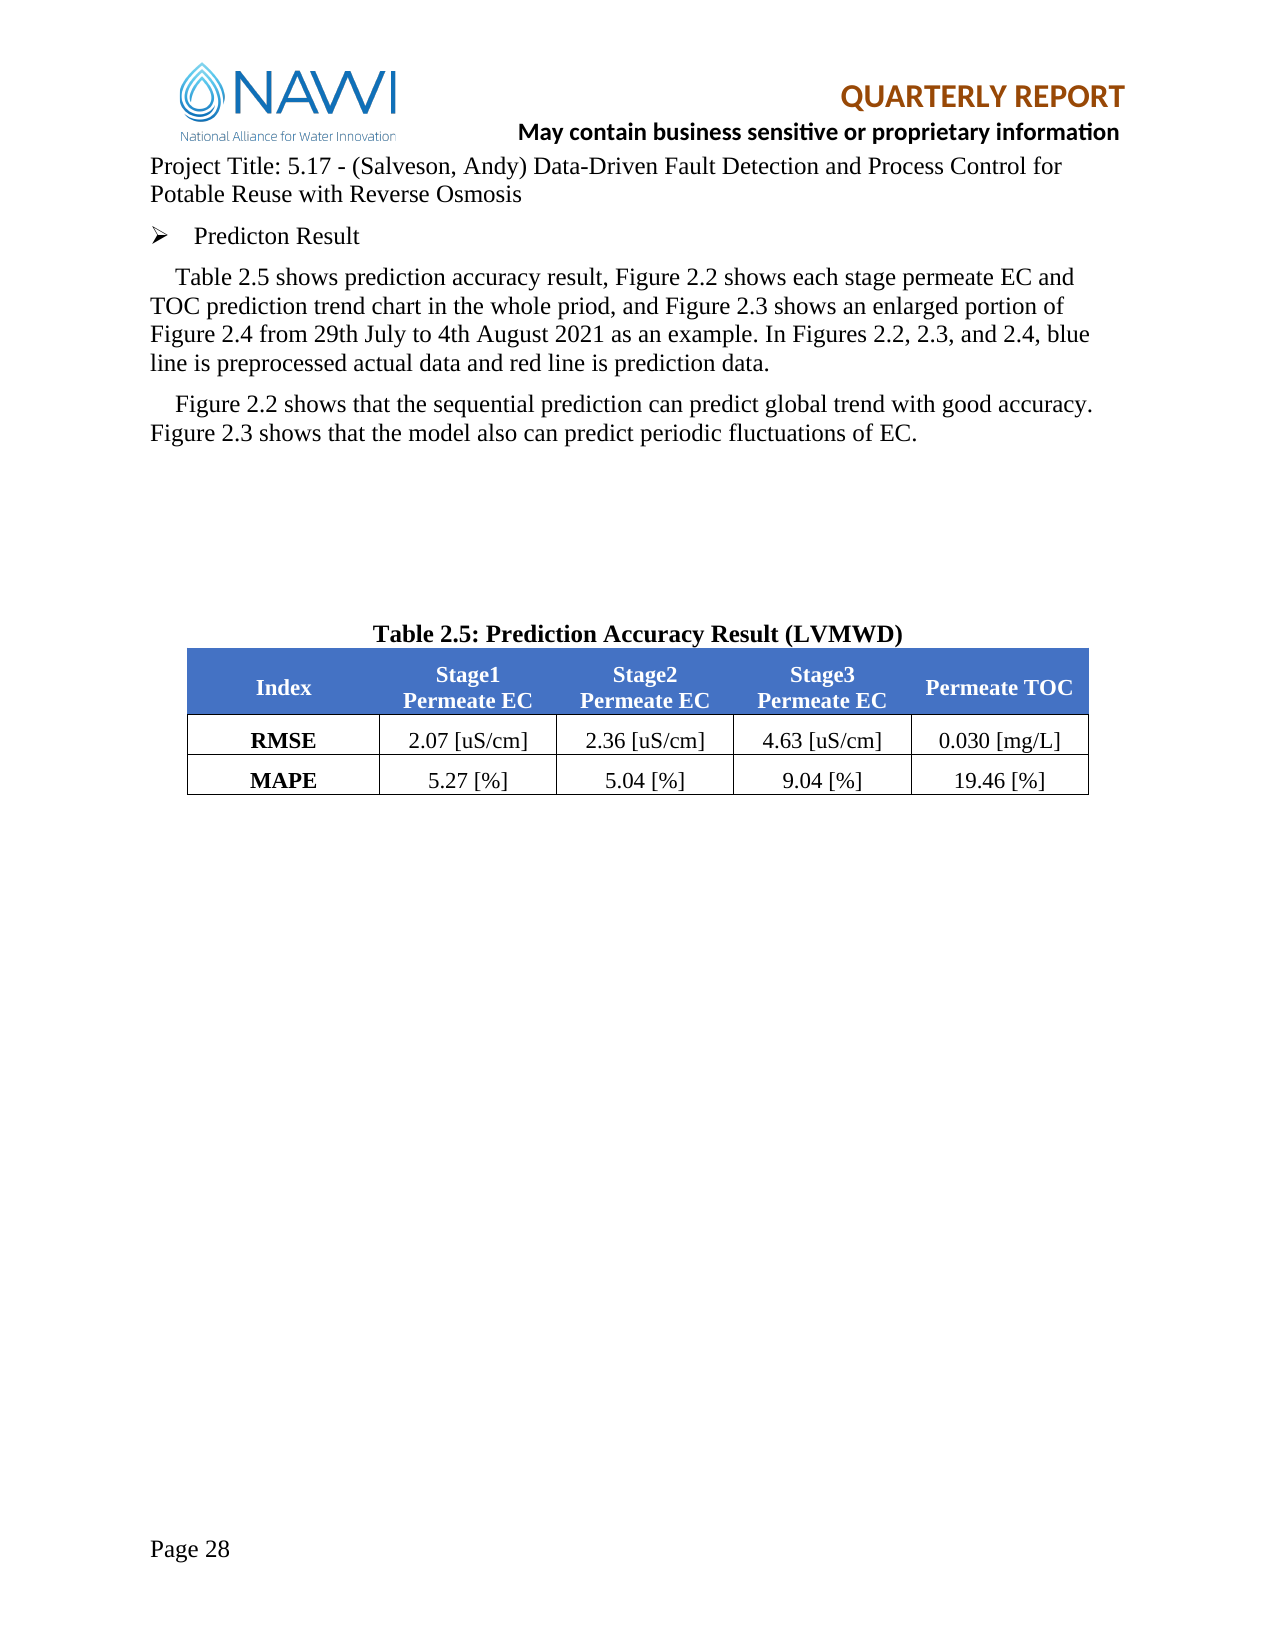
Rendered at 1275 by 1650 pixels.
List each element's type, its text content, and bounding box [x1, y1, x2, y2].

text Table 2.5 shows prediction accuracy result, Figure 2.2 shows each stage permeate EC and TOC prediction trend chart in the whole priod, and Figure 2.3 shows an enlarged portion of Figure 2.4 from 29th July to 4th August 2021 as an example. In Figures 2.2, 2.3, and 2.4, blue line is preprocessed actual data and red line is prediction data. [150, 262, 1125, 377]
text Figure 2.2 shows that the sequential prediction can predict global trend with good accuracy. Figure 2.3 shows that the model also can predict periodic fluctuations of EC. [150, 389, 1125, 447]
list Predicton Result [150, 221, 1125, 249]
